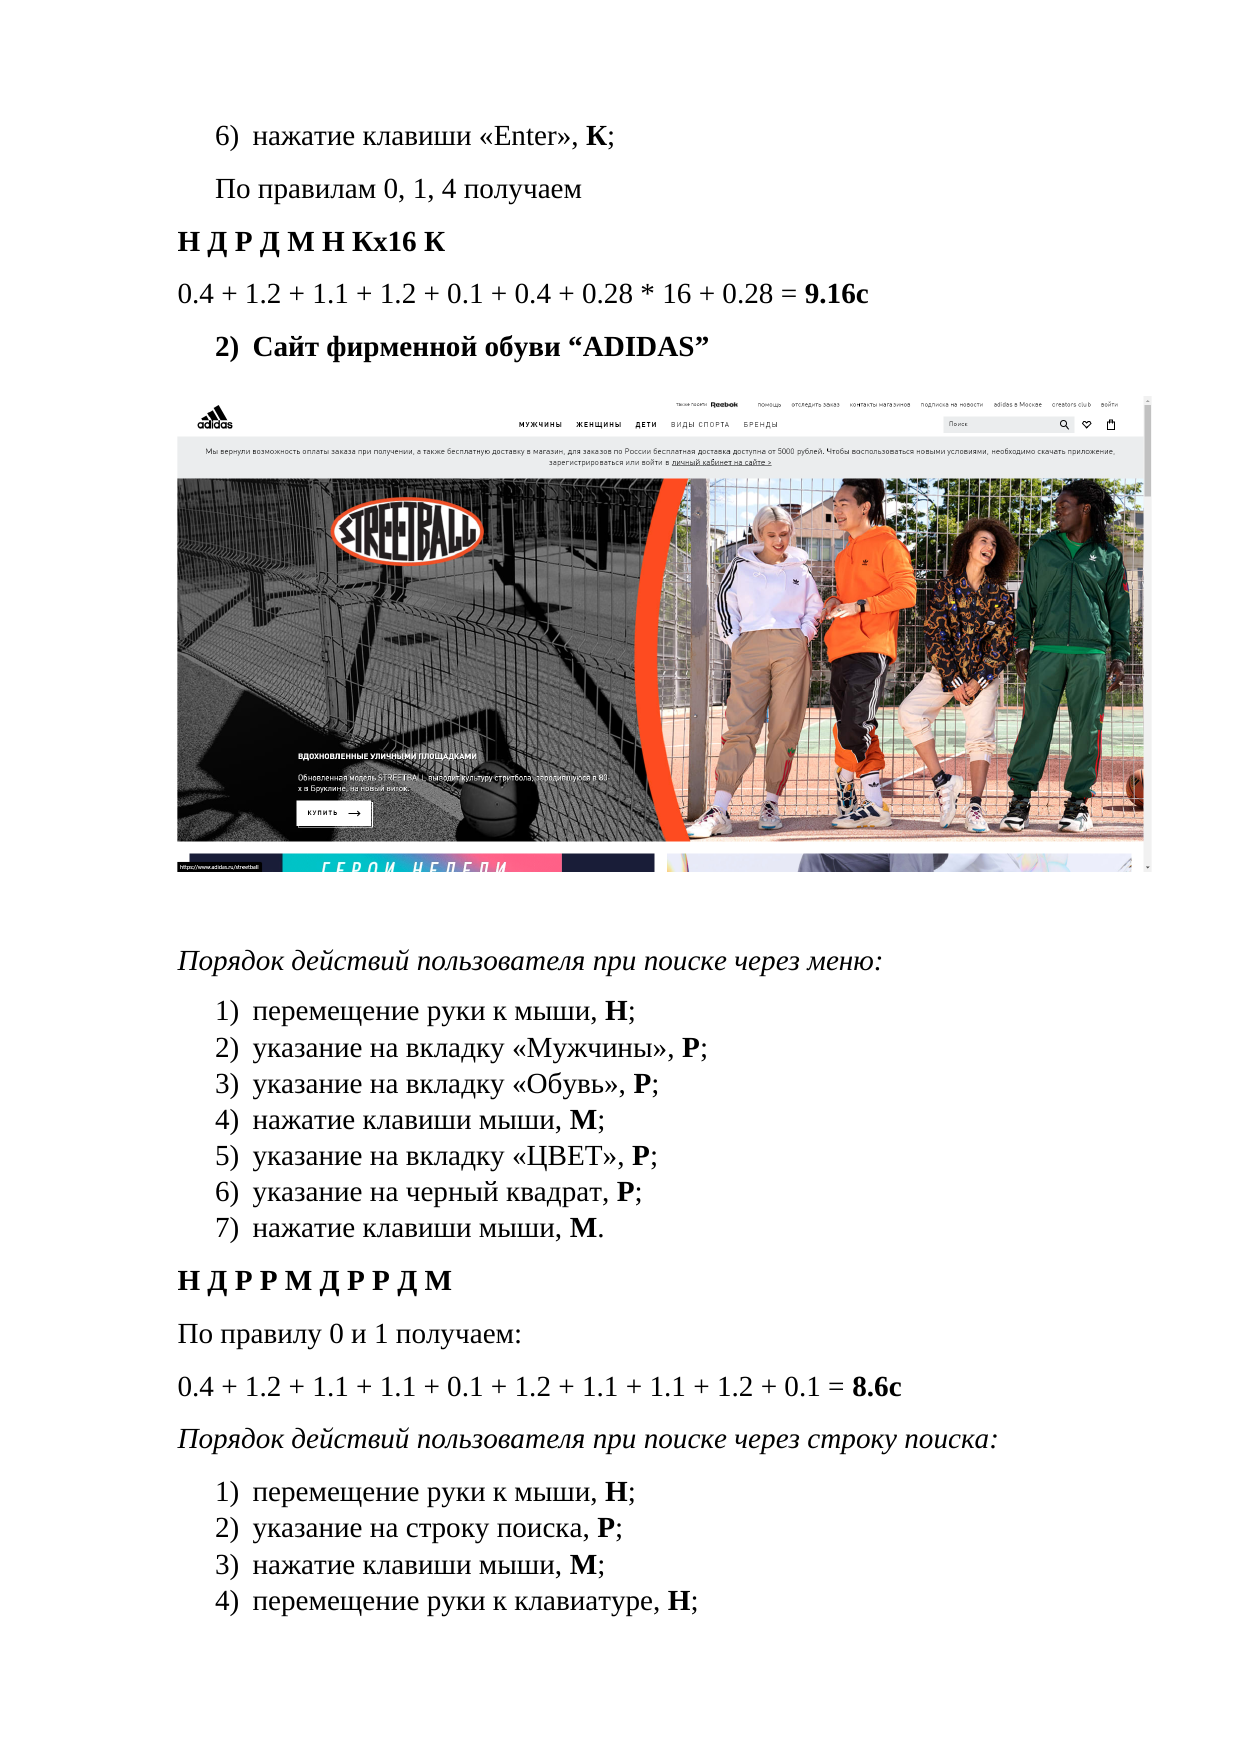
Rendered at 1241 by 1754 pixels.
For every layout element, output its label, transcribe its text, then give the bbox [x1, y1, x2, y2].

text Порядок действий пользователя при поиске через меню: [177, 943, 1152, 977]
text По правилам 0, 1, 4 получаем [215, 171, 1152, 204]
list нажатие клавиши «Enter», К; [215, 118, 1152, 152]
picture [177, 396, 1152, 872]
list указание на строку поиска, Р; [215, 1511, 1152, 1544]
text 0.4 + 1.2 + 1.1 + 1.2 + 0.1 + 0.4 + 0.28 * 16 + 0.28 = 9.16с [177, 277, 1152, 310]
list указание на вкладку «Мужчины», Р; [215, 1030, 1152, 1063]
list указание на черный квадрат, Р; [215, 1174, 1152, 1208]
list Сайт фирменной обуви “ADIDAS” [215, 329, 1152, 363]
list перемещение руки к мыши, Н; [215, 1474, 1152, 1508]
list нажатие клавиши мыши, М; [215, 1102, 1152, 1136]
list перемещение руки к мыши, H; [215, 993, 1152, 1027]
list перемещение руки к клавиатуре, Н; [215, 1583, 1152, 1616]
text 0.4 + 1.2 + 1.1 + 1.1 + 0.1 + 1.2 + 1.1 + 1.1 + 1.2 + 0.1 = 8.6с [177, 1369, 1152, 1402]
list указание на вкладку «Обувь», Р; [215, 1066, 1152, 1099]
text Н Д Р Р М Д Р Р Д М [177, 1263, 1152, 1297]
text По правилу 0 и 1 получаем: [177, 1316, 1152, 1349]
list нажатие клавиши мыши, М; [215, 1547, 1152, 1580]
list указание на вкладку «ЦВЕТ», Р; [215, 1138, 1152, 1172]
text Н Д Р Д М Н Кх16 К [177, 224, 1152, 257]
list нажатие клавиши мыши, М. [215, 1210, 1152, 1244]
text Порядок действий пользователя при поиске через строку поиска: [177, 1422, 1152, 1455]
